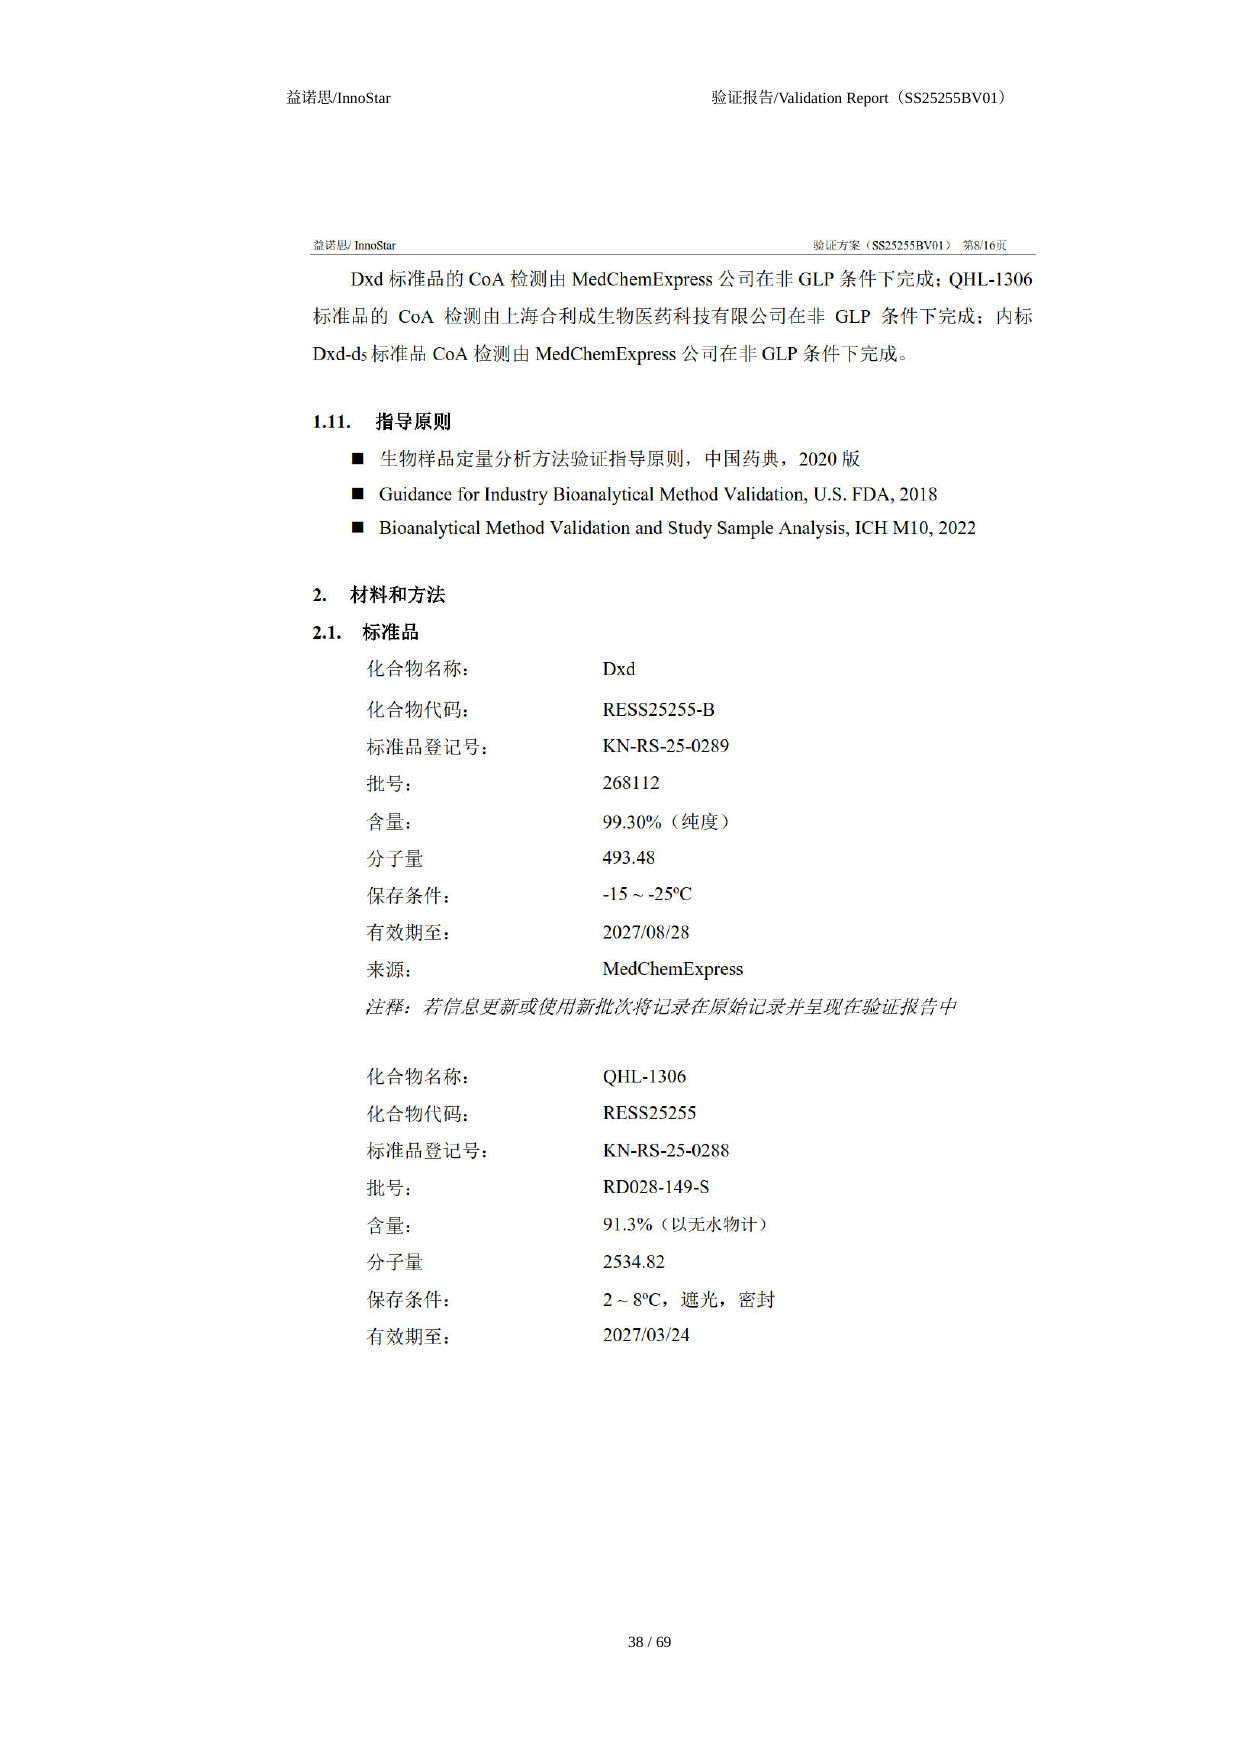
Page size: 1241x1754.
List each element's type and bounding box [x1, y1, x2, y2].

picture [177, 147, 1123, 1485]
